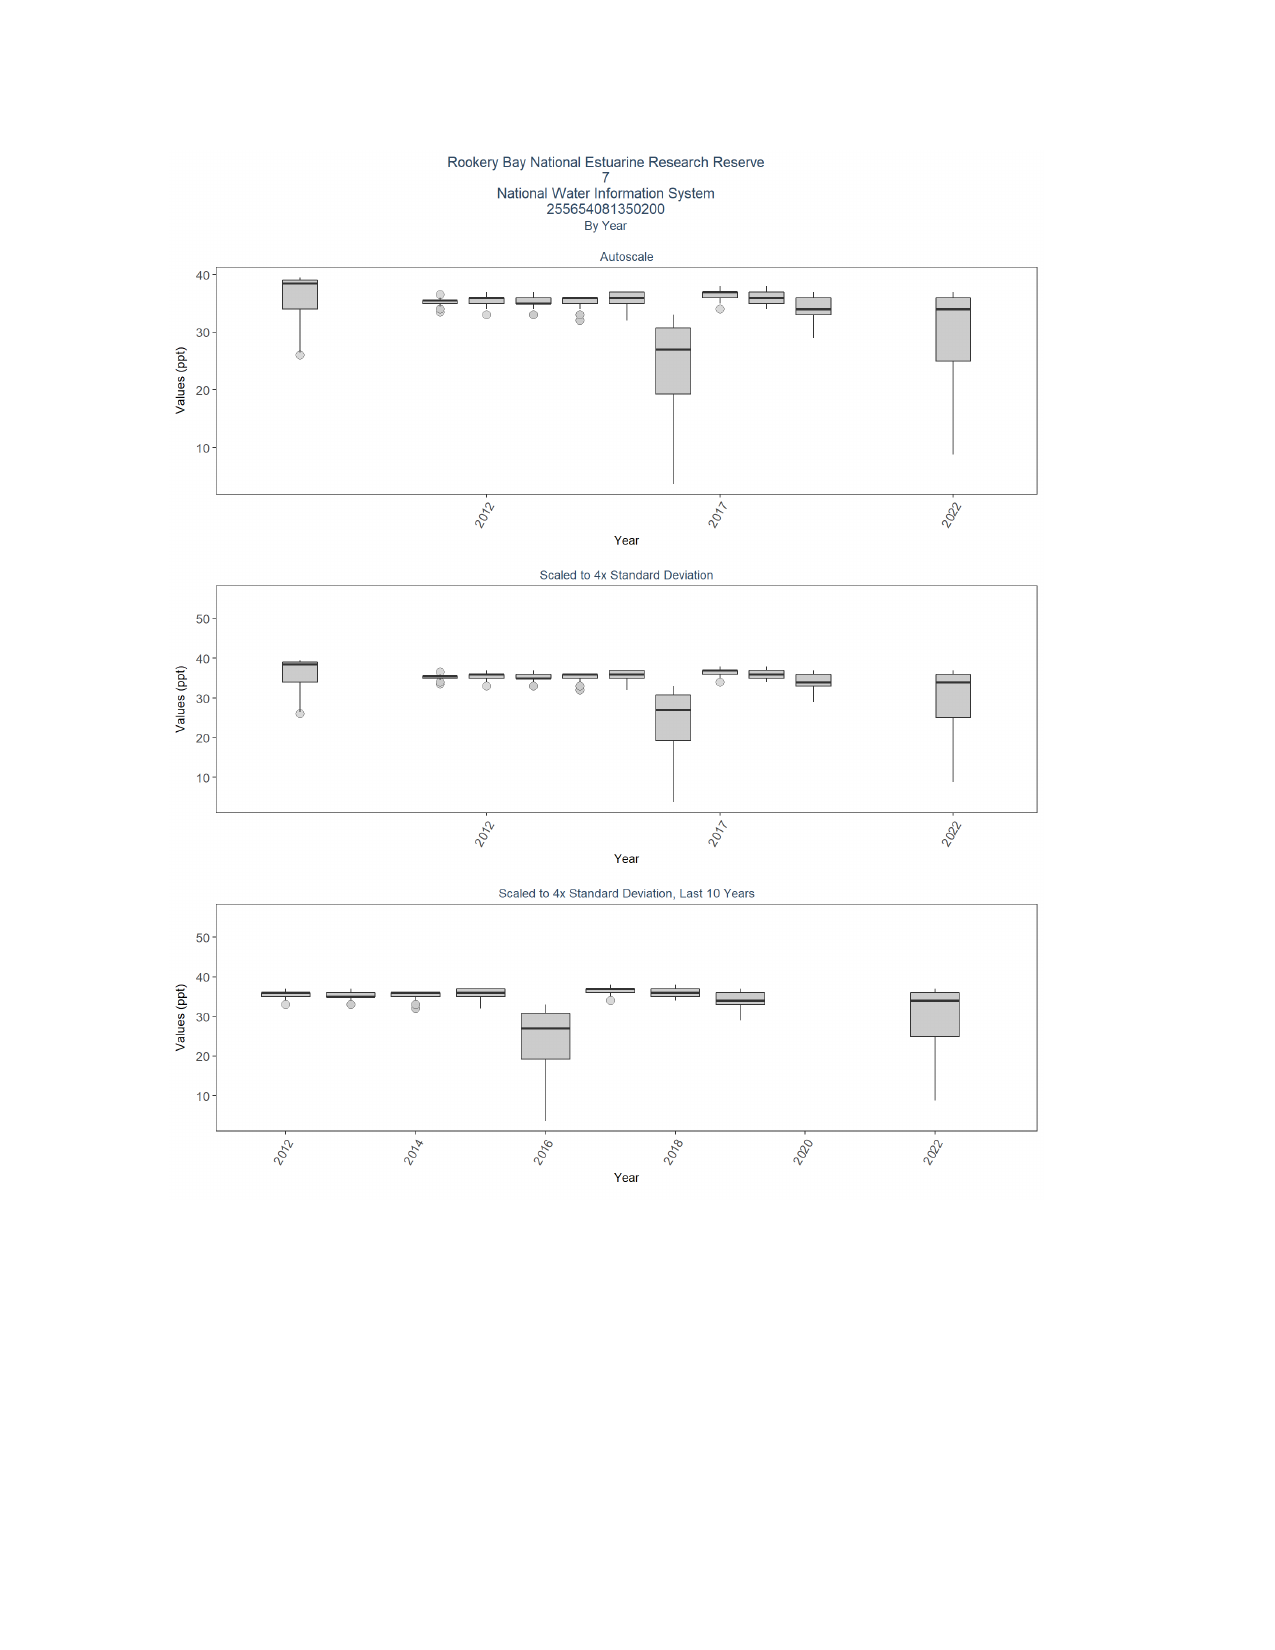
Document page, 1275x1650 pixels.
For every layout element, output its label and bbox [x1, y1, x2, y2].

picture [168, 150, 1044, 1200]
